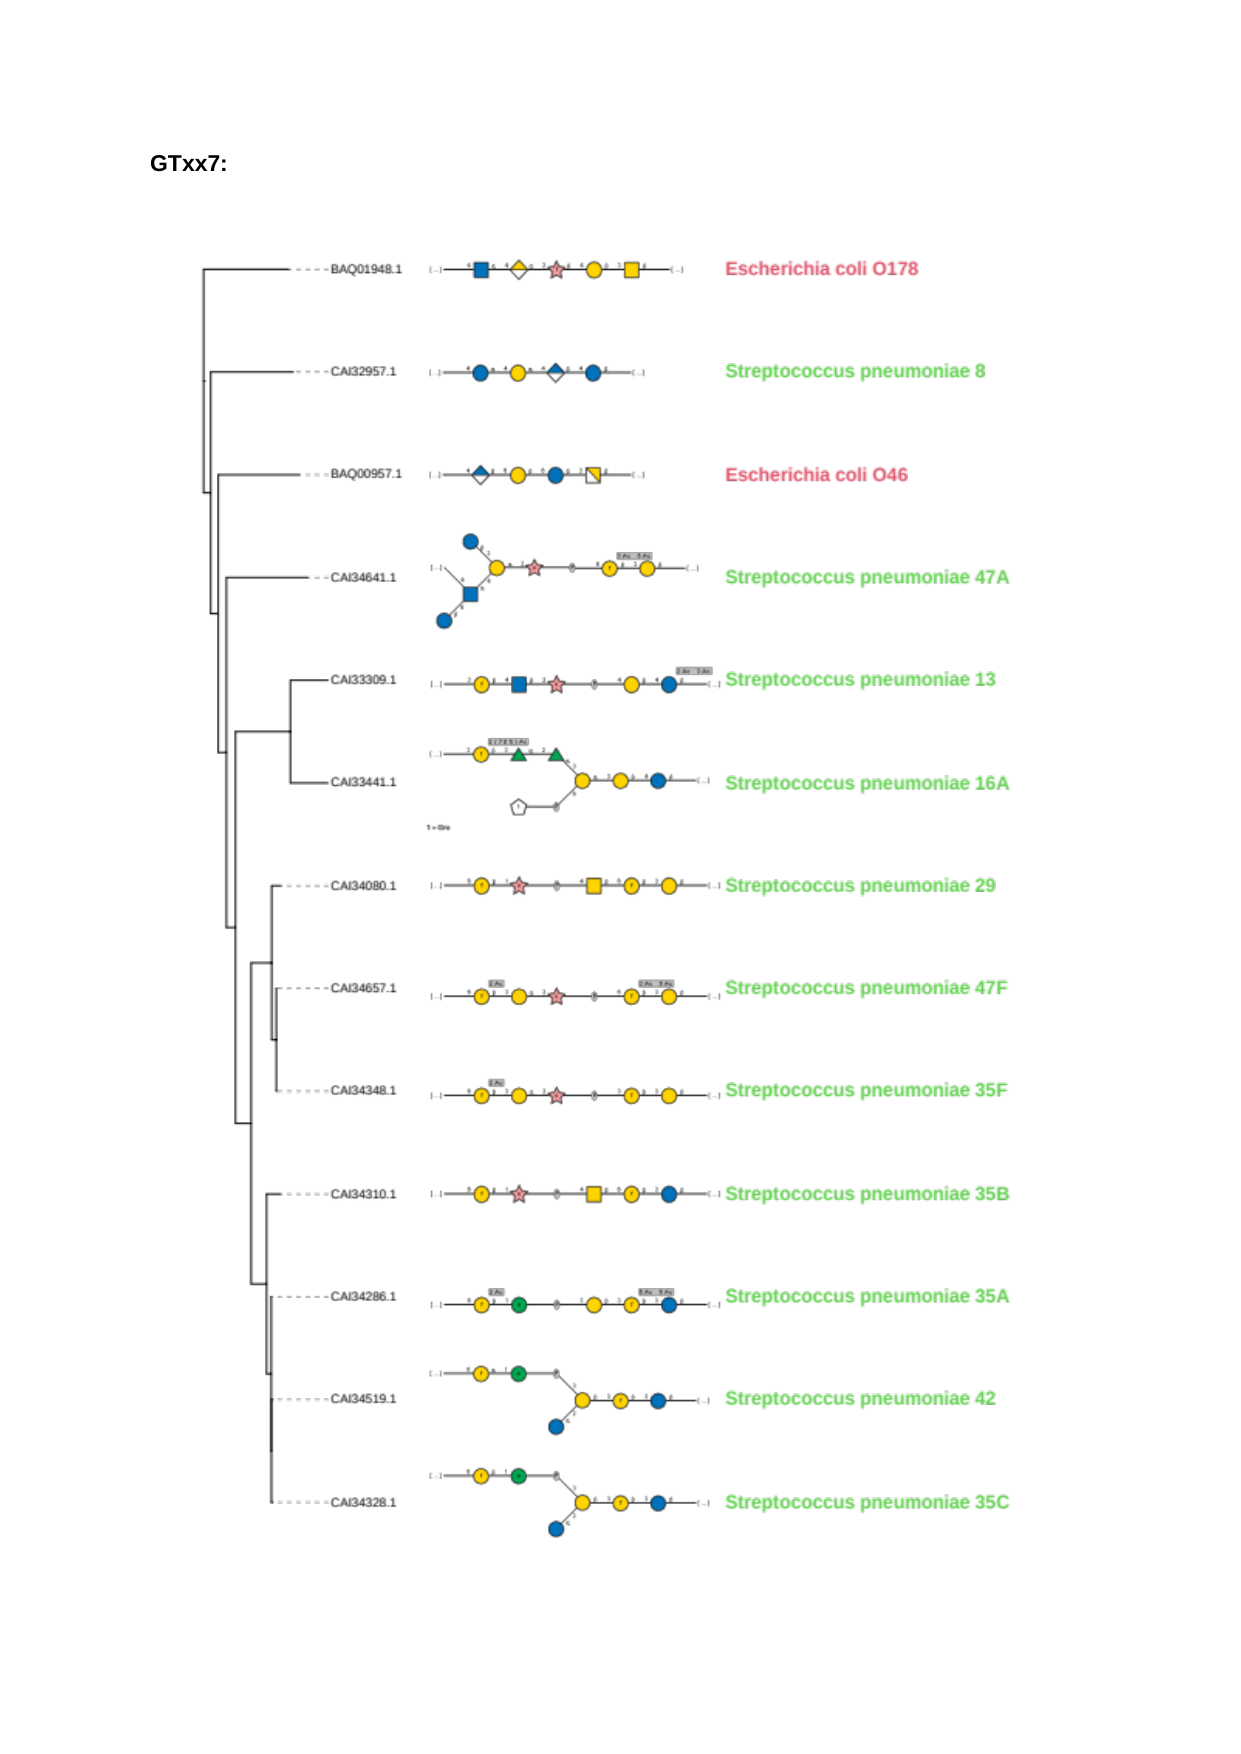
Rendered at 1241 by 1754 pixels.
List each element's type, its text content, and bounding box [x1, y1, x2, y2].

text GTxx7: [150, 150, 1090, 176]
